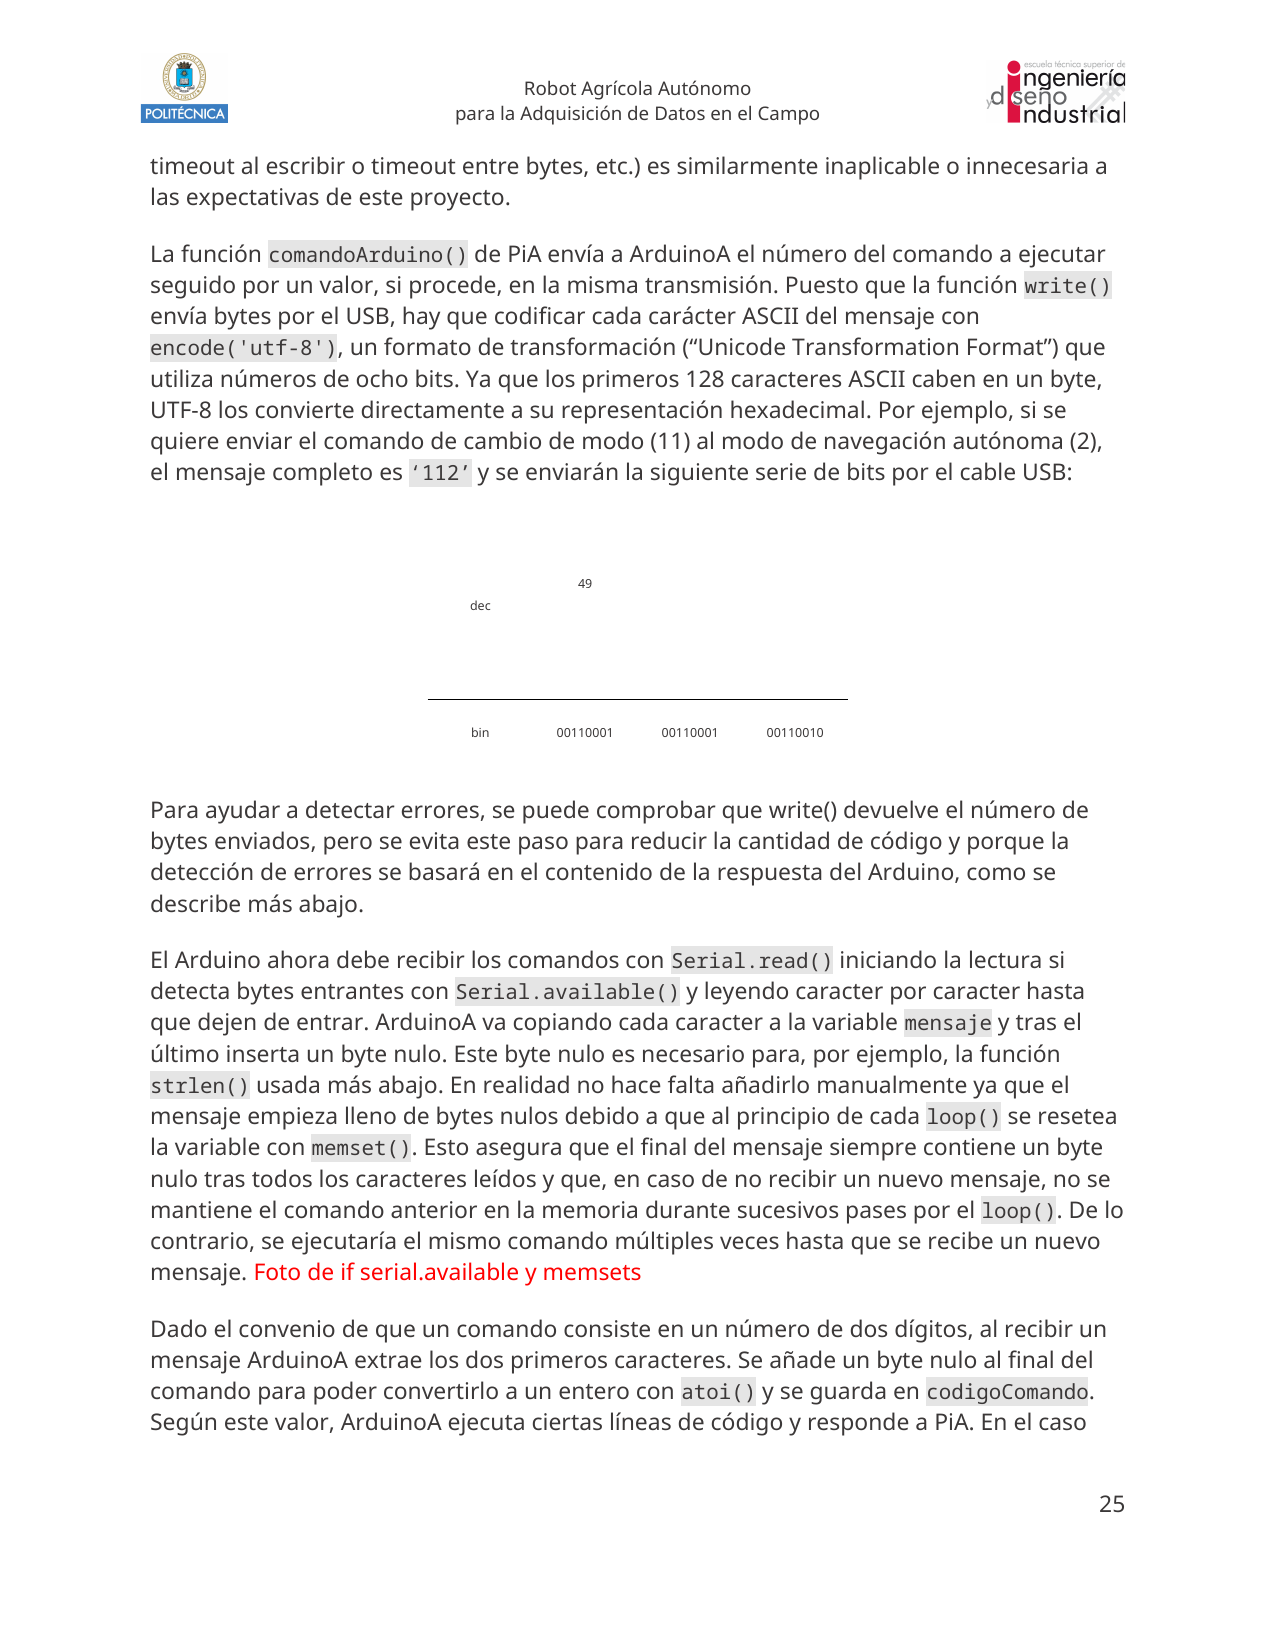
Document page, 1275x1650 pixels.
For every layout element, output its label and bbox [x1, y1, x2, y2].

picture [140, 53, 228, 123]
picture [986, 60, 1125, 123]
